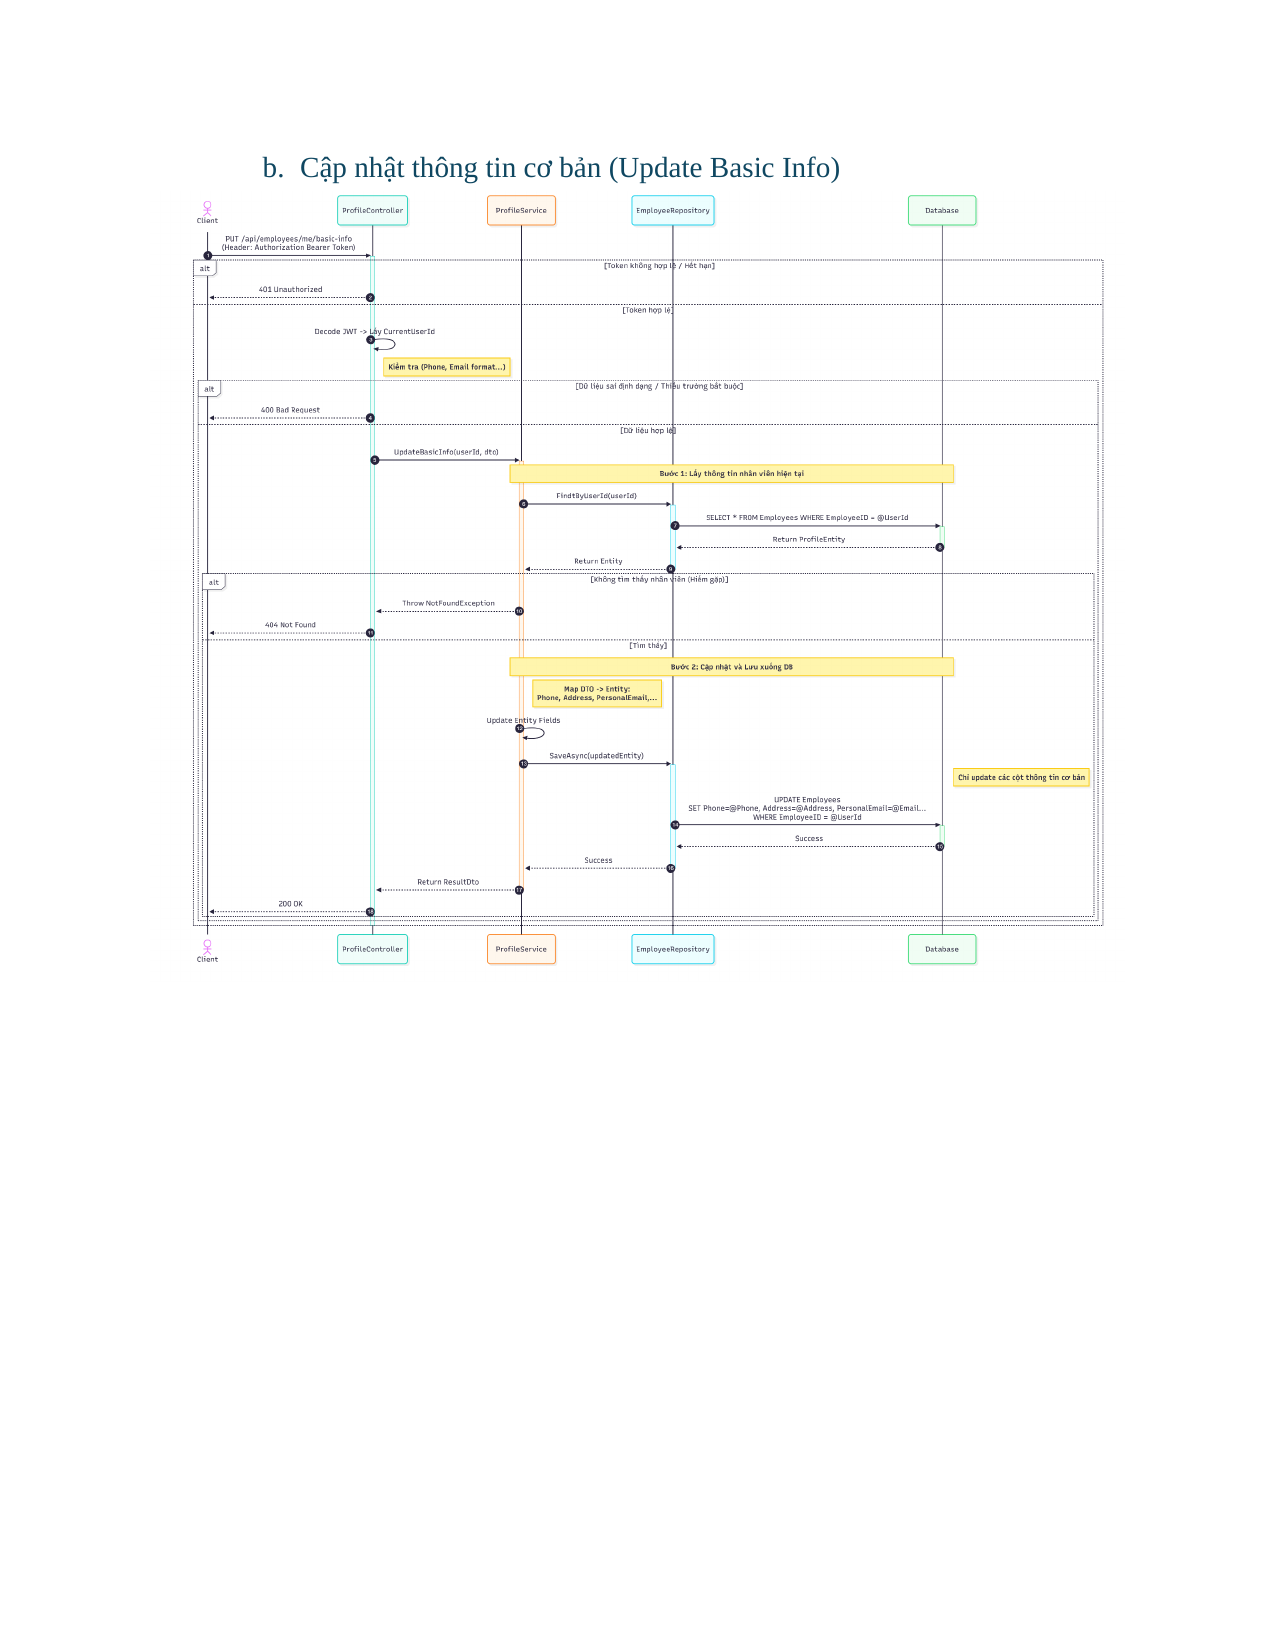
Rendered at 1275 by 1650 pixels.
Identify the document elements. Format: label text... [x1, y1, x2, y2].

picture [150, 191, 1125, 982]
subtitle Cập nhật thông tin cơ bản (Update Basic Info) [262, 150, 1125, 183]
